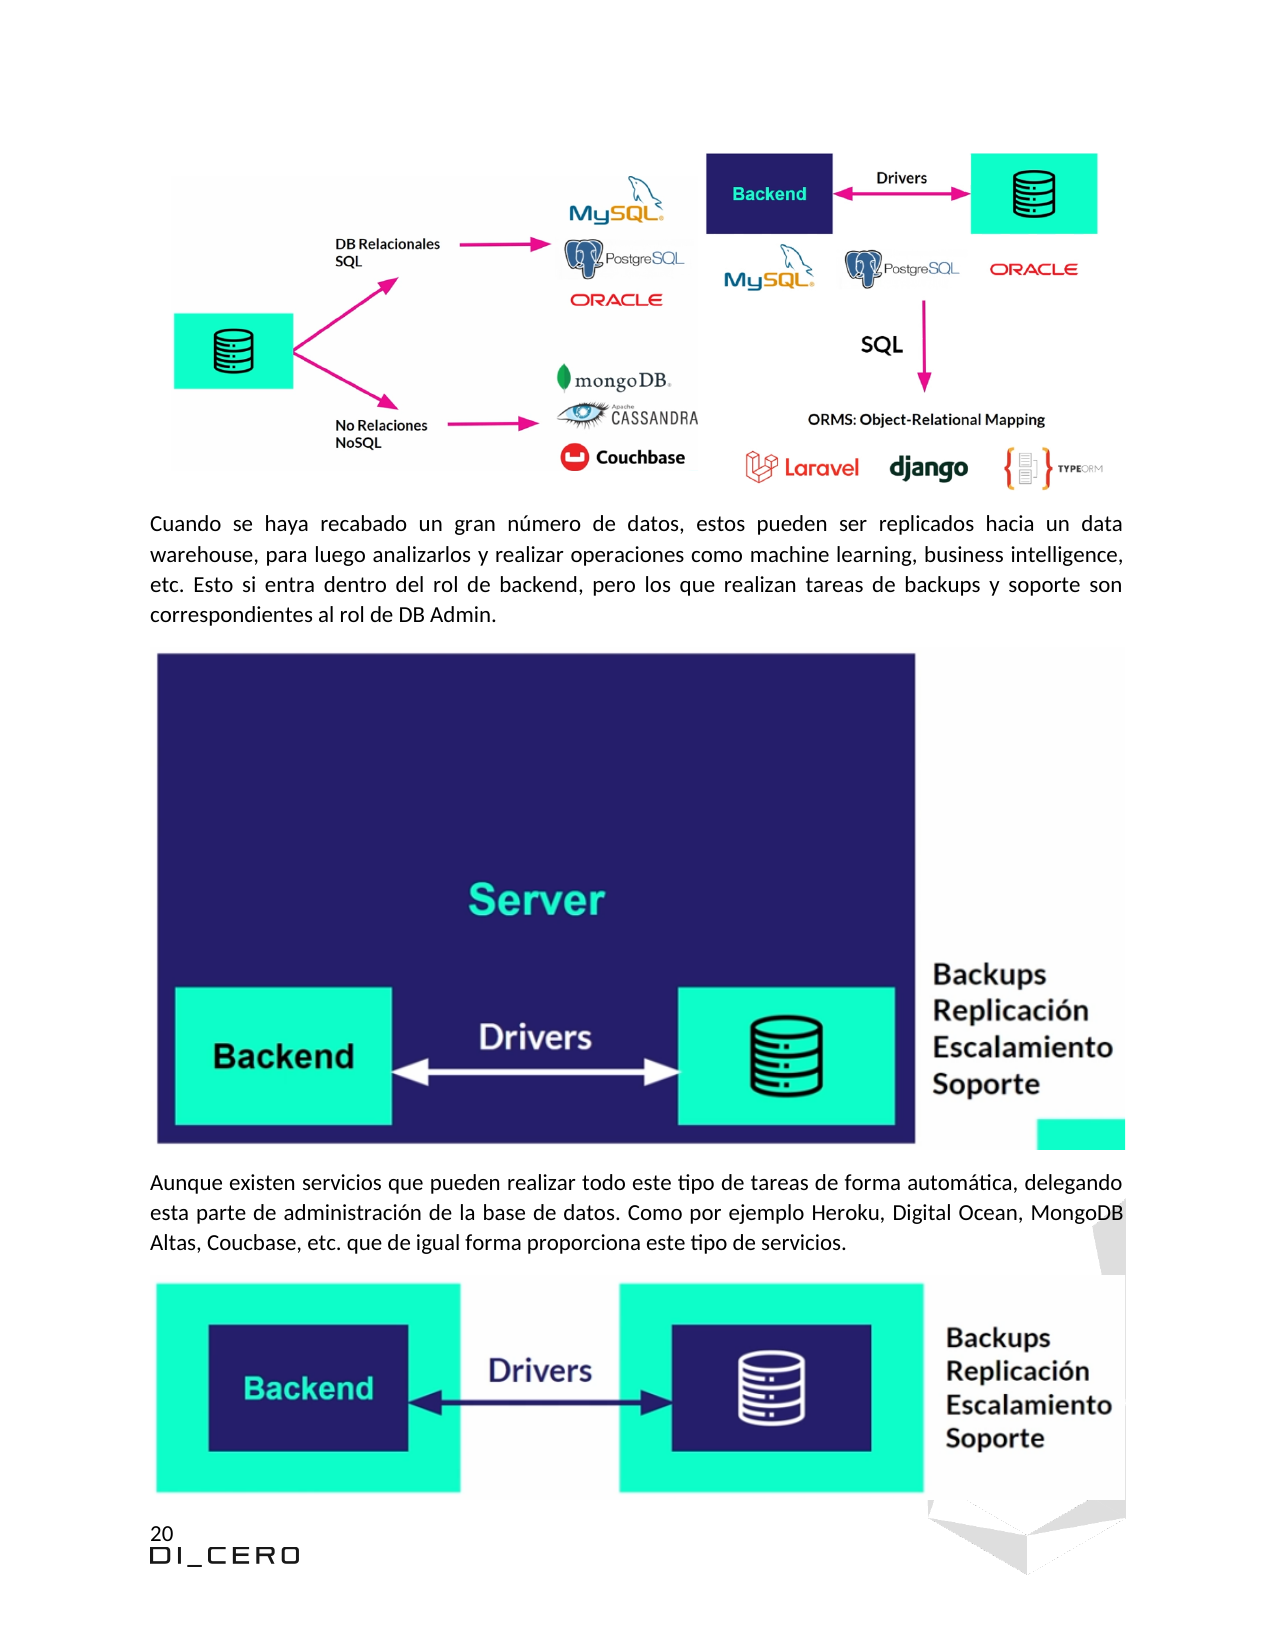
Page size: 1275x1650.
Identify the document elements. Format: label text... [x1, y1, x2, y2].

picture [703, 150, 1104, 491]
picture [171, 176, 699, 471]
picture [150, 1198, 1126, 1575]
text Cuando se haya recabado un gran número de datos, estos pueden ser replicados hacia un data warehouse, para luego analizarlos y realizar operaciones como machine learning, business intelligence, etc. Esto si entra dentro del rol de backend, pero los que realizan tareas de backups y soporte son correspondientes al rol de DB Admin. [150, 509, 1125, 628]
picture [150, 647, 1125, 1150]
text Aunque existen servicios que pueden realizar todo este tipo de tareas de forma automática, delegando esta parte de administración de la base de datos. Como por ejemplo Heroku, Digital Ocean, MongoDB Altas, Coucbase, etc. que de igual forma proporciona este tipo de servicios. [150, 1168, 1125, 1257]
picture [150, 1547, 299, 1567]
